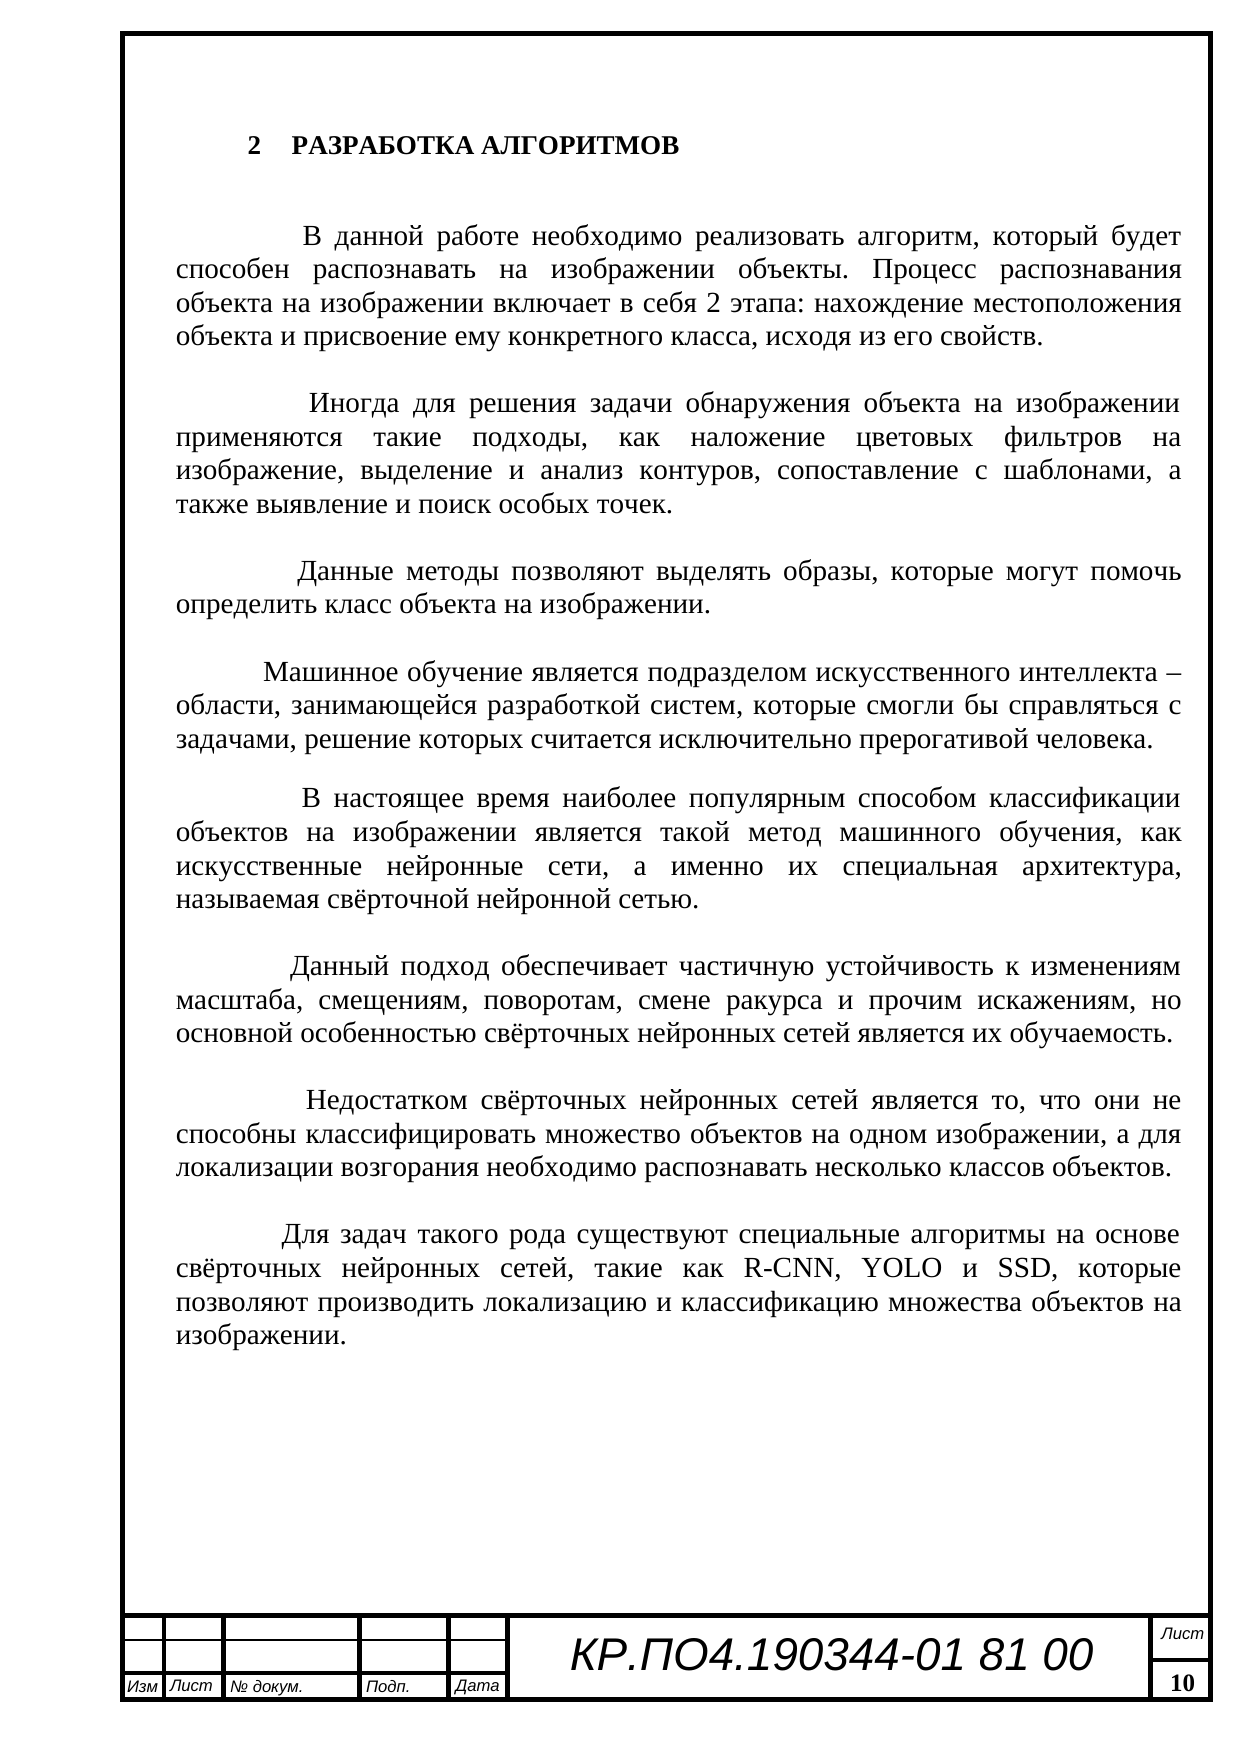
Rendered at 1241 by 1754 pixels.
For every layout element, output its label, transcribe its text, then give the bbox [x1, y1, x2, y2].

table_cell [362, 1618, 446, 1638]
table_cell Изм [125, 1675, 162, 1697]
table_cell [226, 1641, 357, 1671]
table_cell [125, 1641, 162, 1671]
table_cell [166, 1641, 221, 1671]
table_cell Подп. [362, 1675, 446, 1697]
table_cell [226, 1618, 357, 1638]
table_cell Лист [1153, 1618, 1208, 1658]
table_cell [125, 1618, 162, 1638]
table_cell № докум. [226, 1675, 357, 1697]
table_cell [166, 1618, 221, 1638]
table_cell [451, 1618, 505, 1638]
table_cell [451, 1641, 505, 1671]
table_cell 10 [1153, 1662, 1208, 1697]
table_cell КР.ПО4.190344-01 81 00 [510, 1618, 1148, 1697]
table_cell Лист [166, 1675, 221, 1697]
table_header РАЗРАБОТКА АЛГОРИТМОВ В данной работе необходимо реализовать алгоритм, который будет способен распознавать на изображении объекты. Процесс распознавания объекта на изображении включает в себя 2 этапа: нахождение местоположения объекта и присвоение ему конкретного класса, исходя из его свойств. Иногда для решения задачи обнаружения объекта на изображении применяются такие подходы, как наложение цветовых фильтров на изображение, выделение и анализ контуров, сопоставление с шаблонами, а также выявление и поиск особых точек. Данные методы позволяют выделять образы, которые могут помочь определить класс объекта на изображении. Машинное обучение является подразделом искусственного интеллекта – области, занимающейся разработкой систем, которые смогли бы справляться с задачами, решение которых считается исключительно прерогативой человека. В настоящее время наиболее популярным способом классификации объектов на изображении является такой метод машинного обучения, как искусственные нейронные сети, а именно их специальная архитектура, называемая свёрточной нейронной сетью. Данный подход обеспечивает частичную устойчивость к изменениям масштаба, смещениям, поворотам, смене ракурса и прочим искажениям, но основной особенностью свёрточных нейронных сетей является их обучаемость. Недостатком свёрточных нейронных сетей является то, что они не способны классифицировать множество объектов на одном изображении, а для локализации возгорания необходимо распознавать несколько классов объектов. Для задач такого рода существуют специальные алгоритмы на основе свёрточных нейронных сетей, такие как R-CNN, YOLO и SSD, которые позволяют производить локализацию и классификацию множества объектов на изображении. [125, 36, 1208, 1613]
table_cell [362, 1641, 446, 1671]
table_cell Дата [451, 1675, 505, 1697]
